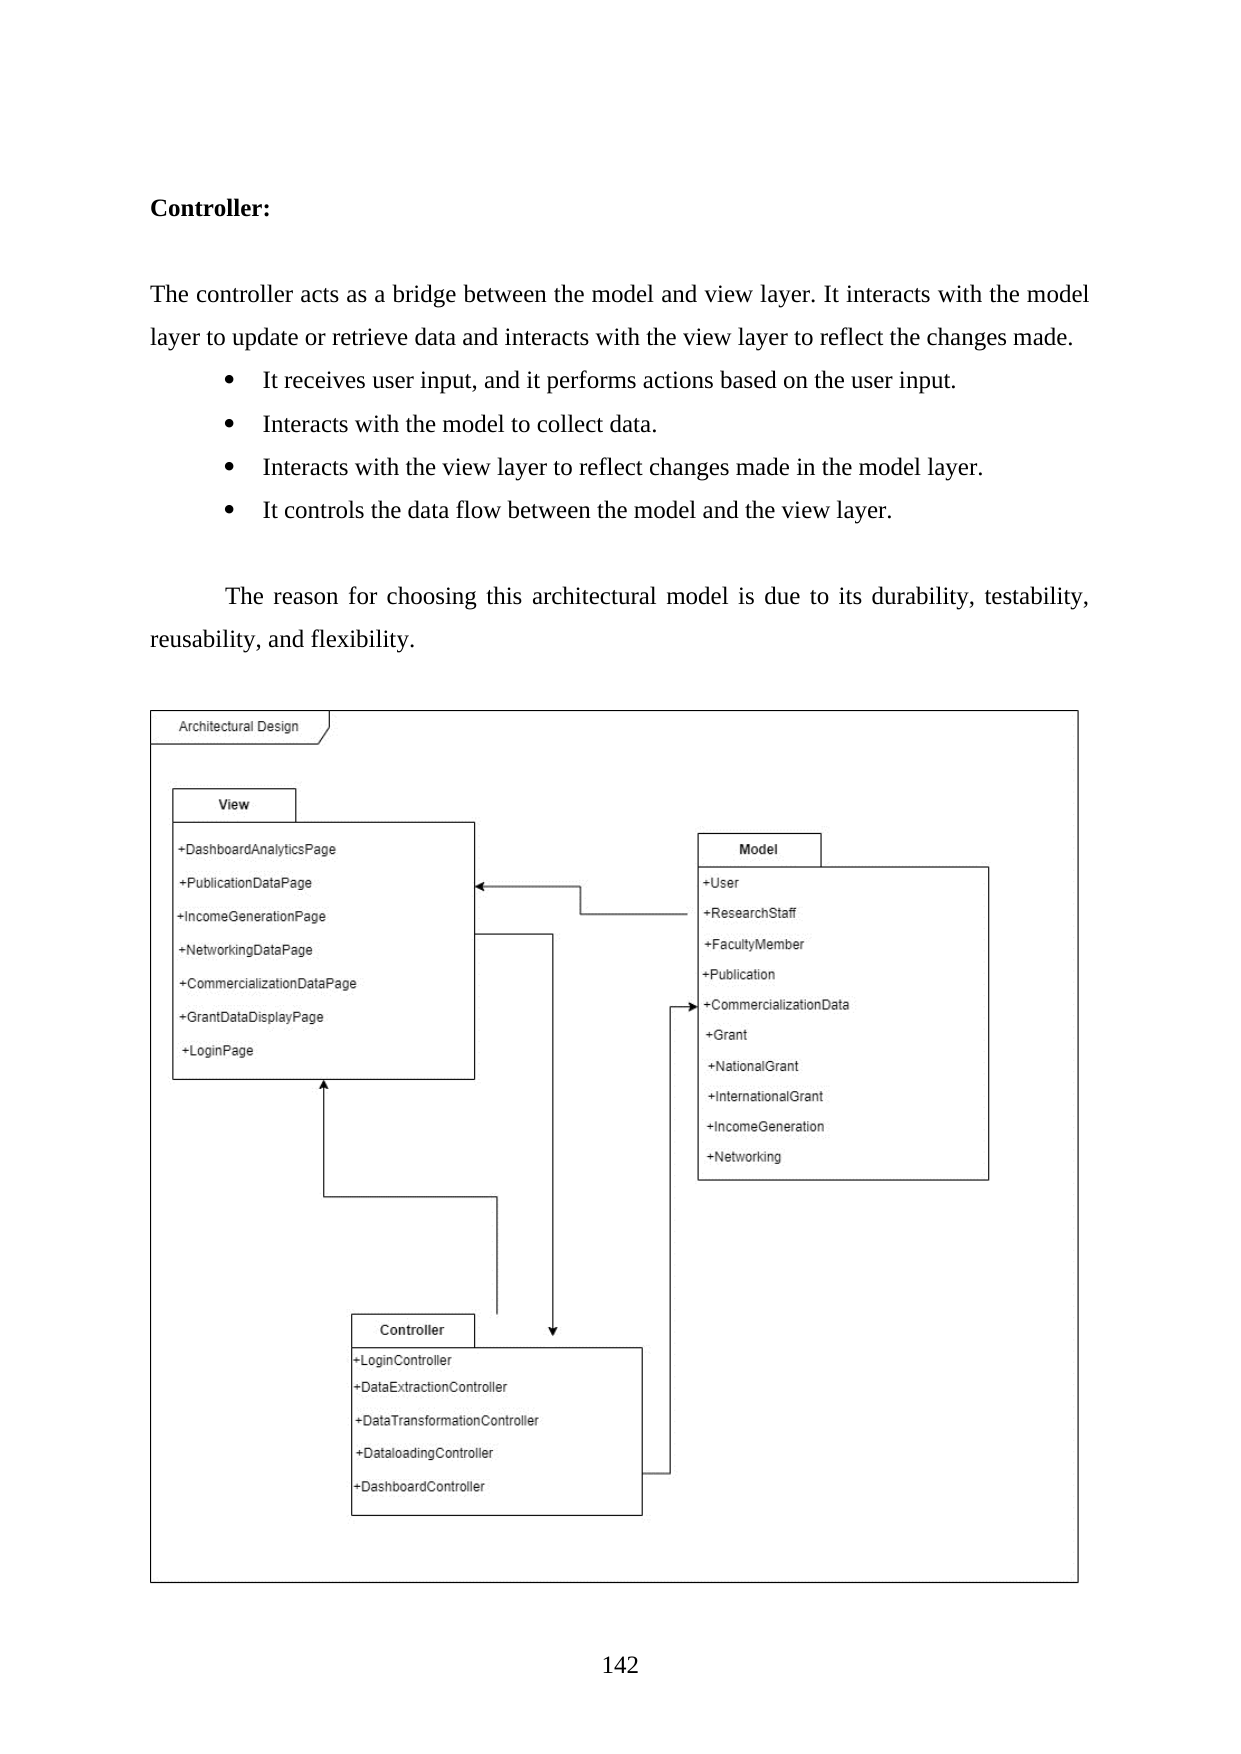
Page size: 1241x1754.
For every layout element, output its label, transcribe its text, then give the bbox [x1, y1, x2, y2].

list It receives user input, and it performs actions based on the user input. [225, 366, 1090, 394]
text The controller acts as a bridge between the model and view layer. It interacts with the model layer to update or retrieve data and interacts with the view layer to reflect the changes made. [150, 279, 1090, 351]
text The reason for choosing this architectural model is due to its durability, testability, reusability, and flexibility. [150, 581, 1090, 653]
picture [150, 710, 1091, 1601]
text Controller: [150, 193, 1090, 222]
list Interacts with the view layer to reflect changes made in the model layer. [225, 452, 1090, 481]
list It controls the data flow between the model and the view layer. [225, 495, 1090, 524]
list Interacts with the model to collect data. [225, 409, 1090, 437]
